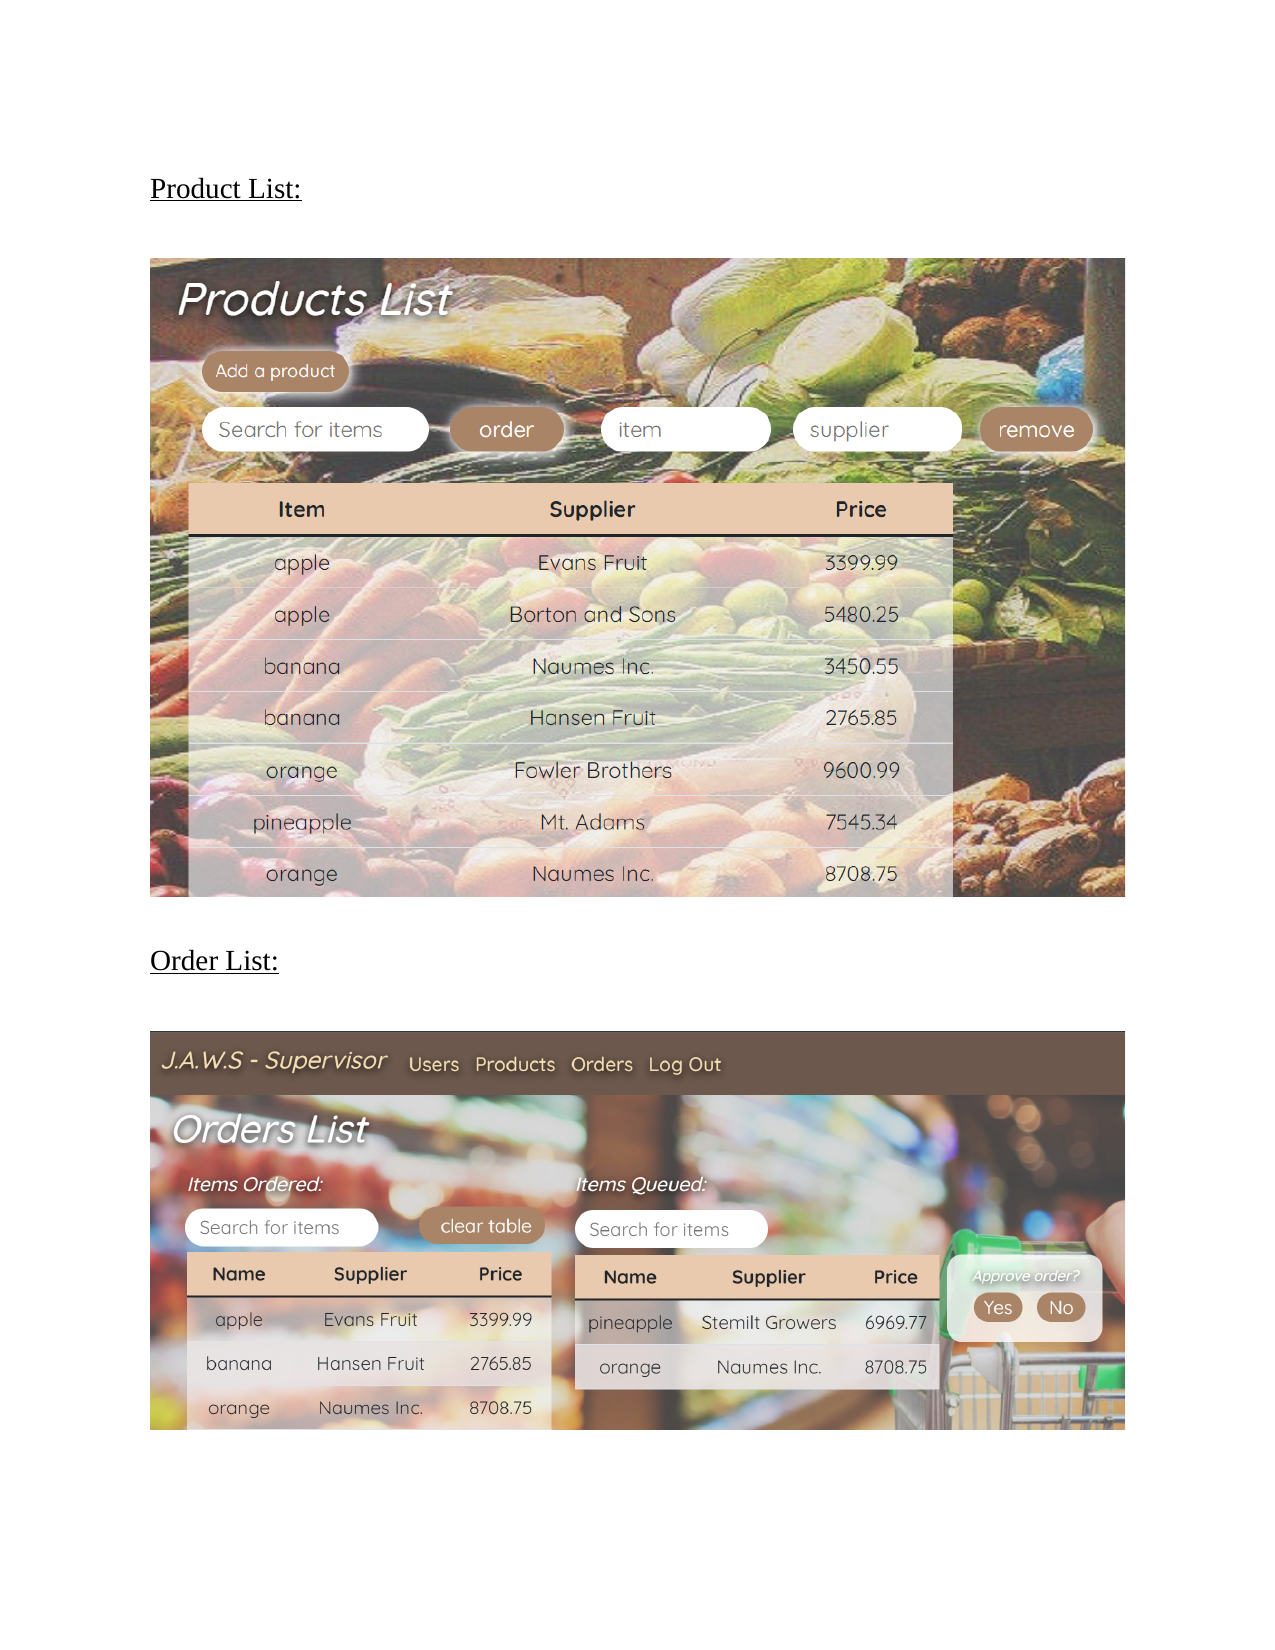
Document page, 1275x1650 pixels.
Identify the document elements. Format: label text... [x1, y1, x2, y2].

picture [150, 258, 1125, 897]
text Product List: [150, 171, 1125, 204]
picture [150, 1031, 1125, 1430]
text Order List: [150, 943, 1125, 977]
